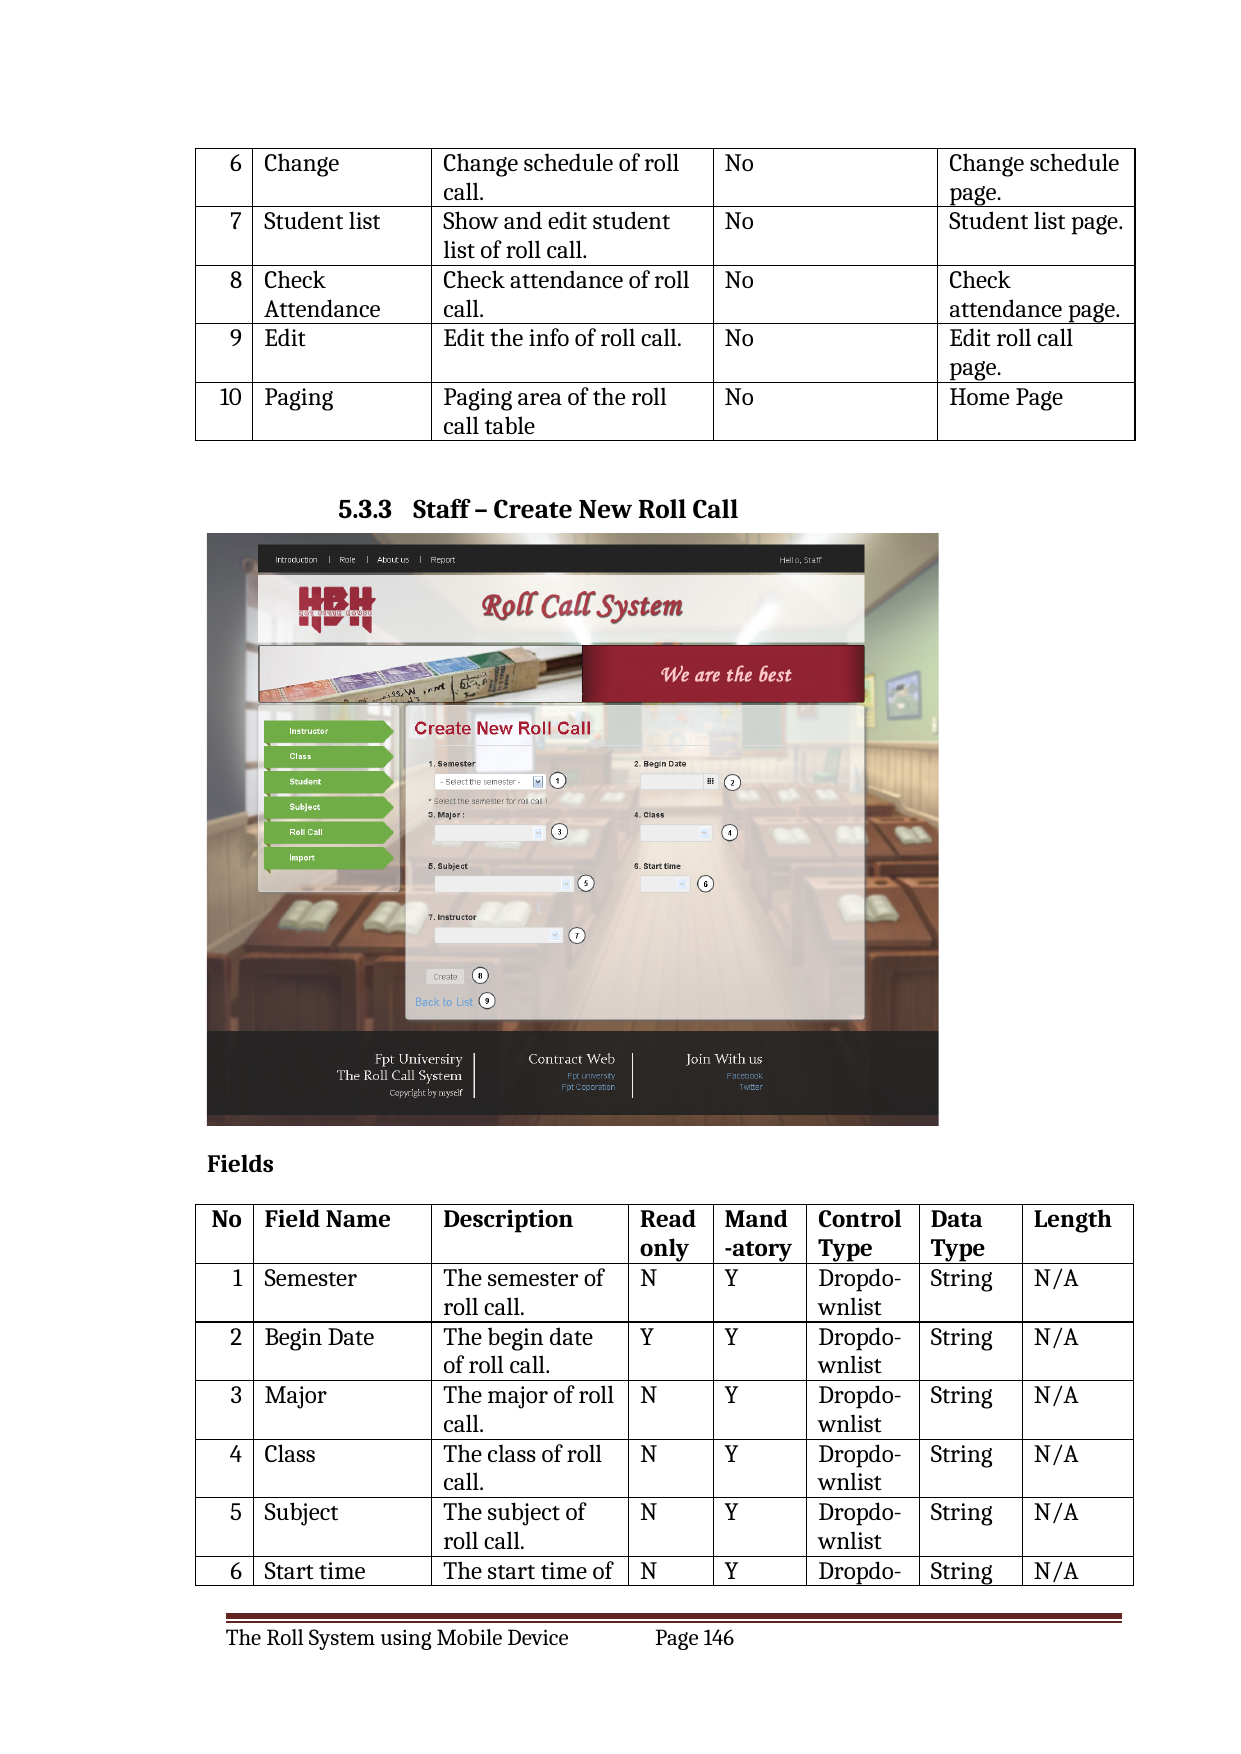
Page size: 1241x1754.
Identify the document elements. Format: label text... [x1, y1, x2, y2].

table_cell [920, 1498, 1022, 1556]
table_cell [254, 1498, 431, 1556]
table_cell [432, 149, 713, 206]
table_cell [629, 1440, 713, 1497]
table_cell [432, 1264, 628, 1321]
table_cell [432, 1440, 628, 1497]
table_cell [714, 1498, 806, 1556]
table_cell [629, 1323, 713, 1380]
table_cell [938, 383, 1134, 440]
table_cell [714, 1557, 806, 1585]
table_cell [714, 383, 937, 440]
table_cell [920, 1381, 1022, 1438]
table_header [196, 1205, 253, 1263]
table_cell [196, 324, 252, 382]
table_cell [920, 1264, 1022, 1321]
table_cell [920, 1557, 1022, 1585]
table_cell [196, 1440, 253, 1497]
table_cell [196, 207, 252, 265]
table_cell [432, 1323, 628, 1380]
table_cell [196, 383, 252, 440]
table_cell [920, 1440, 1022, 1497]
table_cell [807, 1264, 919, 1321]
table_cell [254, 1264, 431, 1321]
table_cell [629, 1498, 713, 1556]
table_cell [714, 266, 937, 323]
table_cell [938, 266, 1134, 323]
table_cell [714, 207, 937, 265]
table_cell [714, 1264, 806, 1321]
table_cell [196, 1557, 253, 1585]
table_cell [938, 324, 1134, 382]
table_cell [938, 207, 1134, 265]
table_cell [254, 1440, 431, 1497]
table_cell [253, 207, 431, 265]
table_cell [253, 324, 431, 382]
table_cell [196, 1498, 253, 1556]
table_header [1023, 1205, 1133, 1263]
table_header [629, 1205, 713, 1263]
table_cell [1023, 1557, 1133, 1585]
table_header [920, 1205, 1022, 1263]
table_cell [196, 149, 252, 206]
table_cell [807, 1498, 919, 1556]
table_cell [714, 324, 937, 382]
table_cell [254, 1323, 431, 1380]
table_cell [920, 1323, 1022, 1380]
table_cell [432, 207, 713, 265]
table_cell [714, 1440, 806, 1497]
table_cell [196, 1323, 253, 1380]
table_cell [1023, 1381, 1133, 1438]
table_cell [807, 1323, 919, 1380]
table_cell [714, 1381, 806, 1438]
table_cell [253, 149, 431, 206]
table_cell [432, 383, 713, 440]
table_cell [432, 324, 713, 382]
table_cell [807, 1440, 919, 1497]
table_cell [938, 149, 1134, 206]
subtitle Staff – Create New Roll Call [338, 494, 1122, 526]
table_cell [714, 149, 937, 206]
picture [206, 533, 939, 1126]
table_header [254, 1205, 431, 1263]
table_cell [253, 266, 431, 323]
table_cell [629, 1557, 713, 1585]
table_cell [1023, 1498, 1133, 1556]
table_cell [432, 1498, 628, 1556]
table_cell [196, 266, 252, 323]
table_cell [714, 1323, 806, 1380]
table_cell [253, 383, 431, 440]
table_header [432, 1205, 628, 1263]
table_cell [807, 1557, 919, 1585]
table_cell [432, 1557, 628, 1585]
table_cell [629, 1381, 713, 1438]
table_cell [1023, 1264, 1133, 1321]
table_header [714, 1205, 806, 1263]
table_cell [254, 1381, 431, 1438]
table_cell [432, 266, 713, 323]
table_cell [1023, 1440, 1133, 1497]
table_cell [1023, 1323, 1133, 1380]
text Fields [207, 1150, 1122, 1179]
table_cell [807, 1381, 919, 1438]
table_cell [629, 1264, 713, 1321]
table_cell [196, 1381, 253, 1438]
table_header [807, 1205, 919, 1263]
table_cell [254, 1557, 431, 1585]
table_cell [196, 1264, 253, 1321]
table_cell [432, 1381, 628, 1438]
